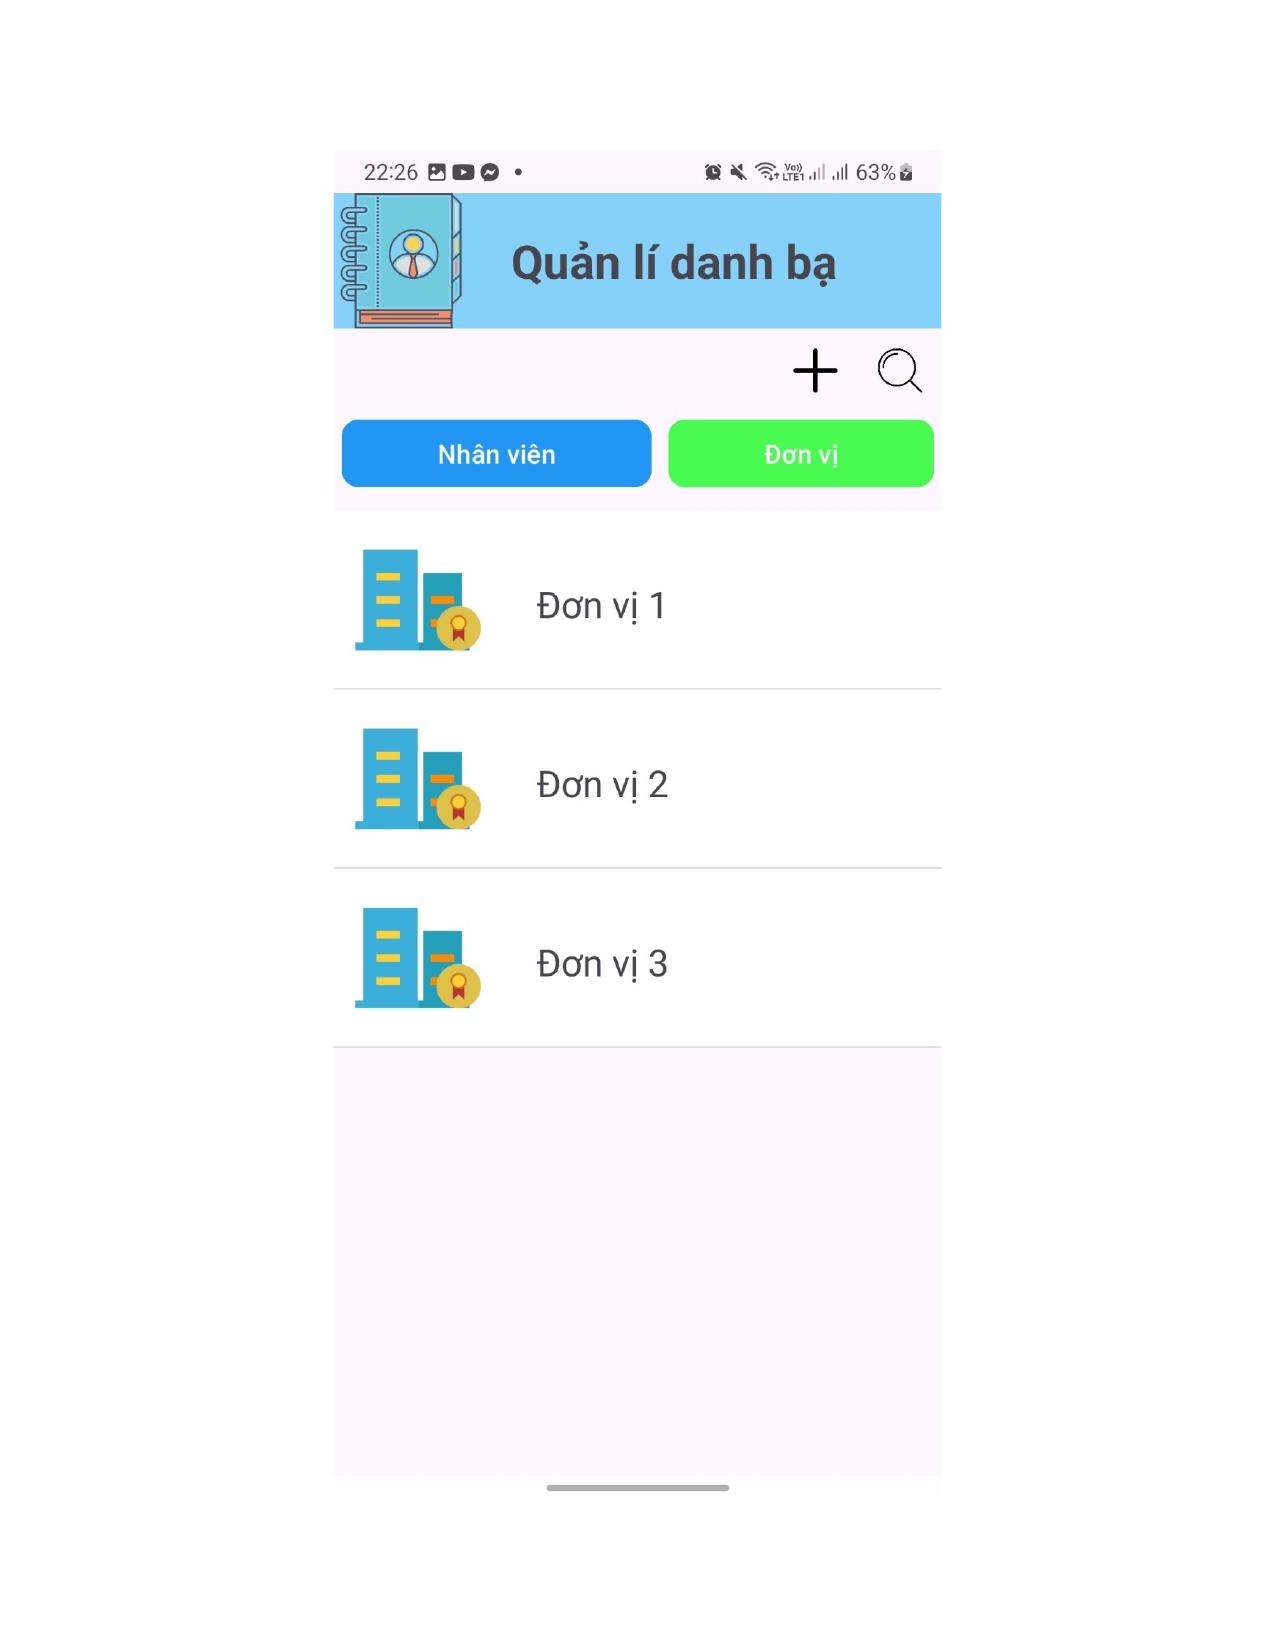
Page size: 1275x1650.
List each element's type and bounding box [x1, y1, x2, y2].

picture [333, 150, 942, 1500]
